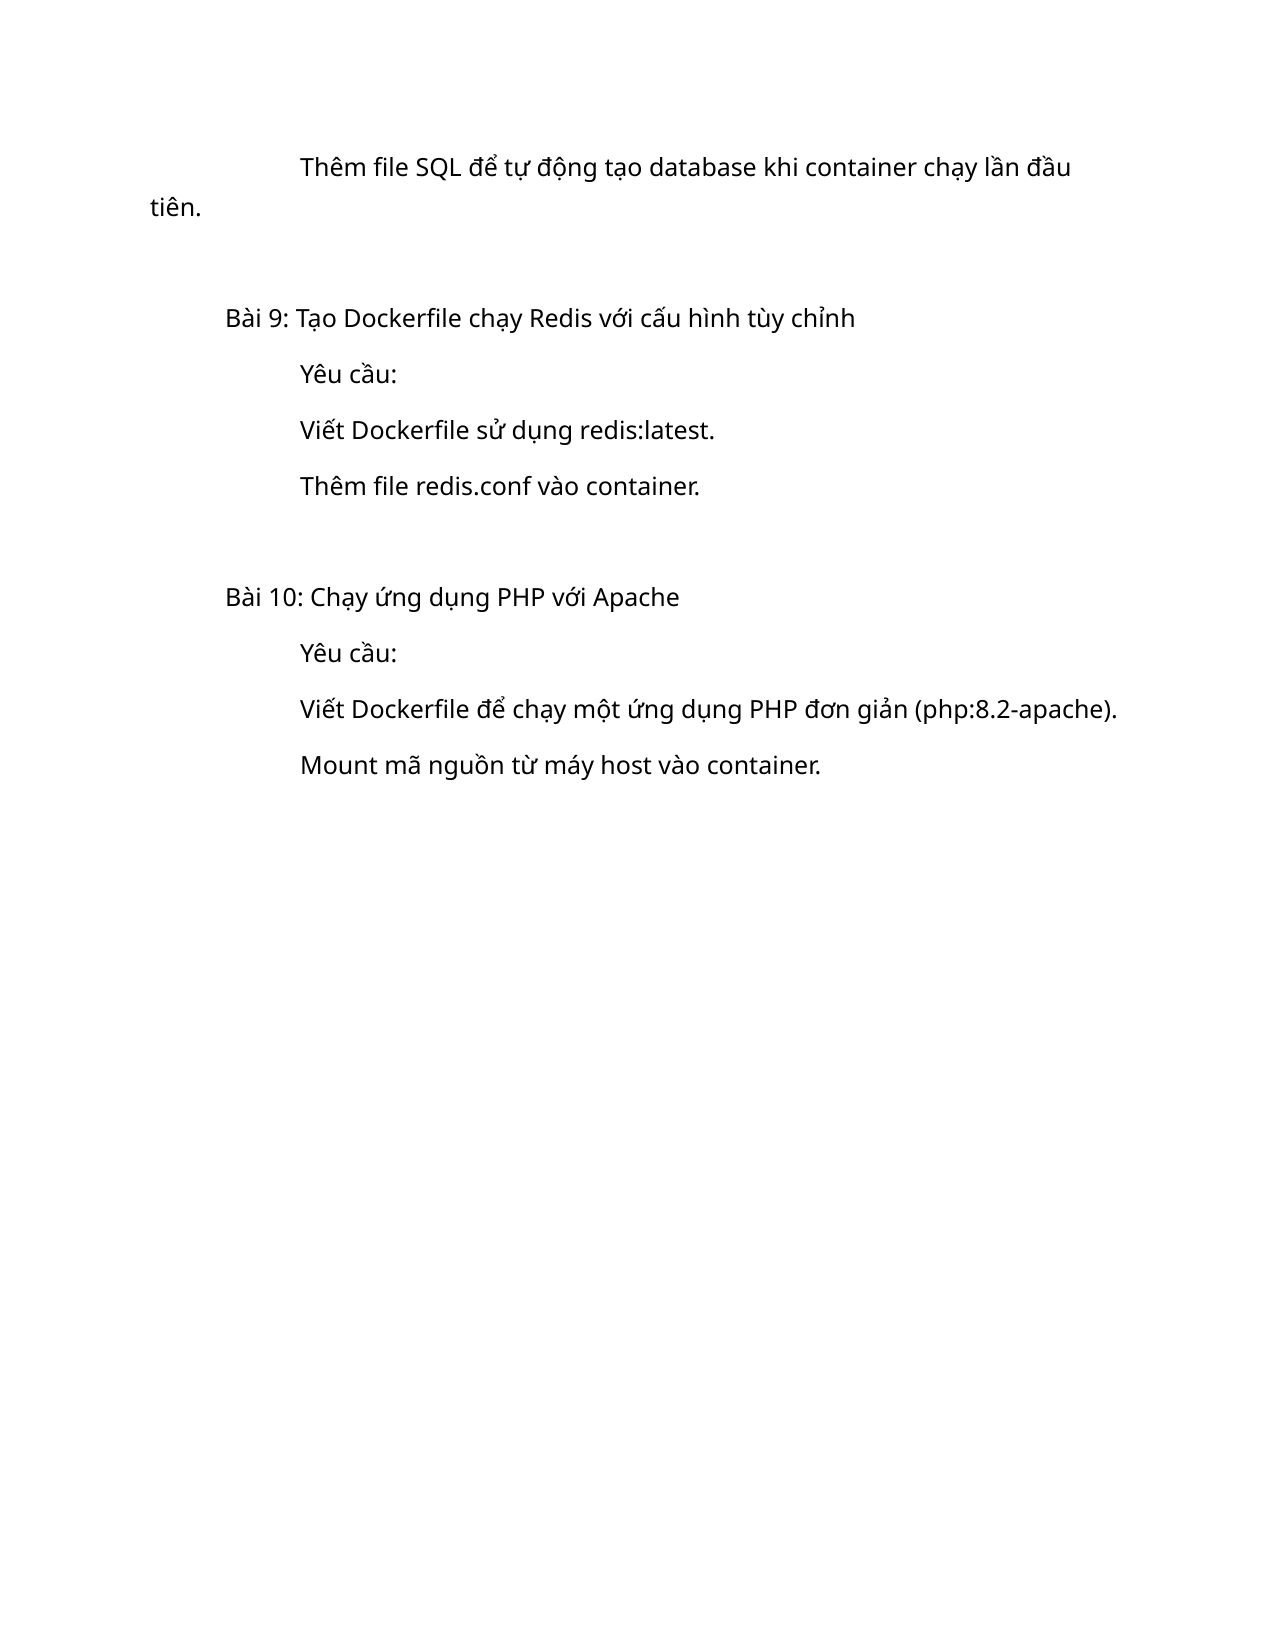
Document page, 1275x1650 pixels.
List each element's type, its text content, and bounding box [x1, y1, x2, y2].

text Viết Dockerfile để chạy một ứng dụng PHP đơn giản (php:8.2-apache). [150, 692, 1125, 726]
text Mount mã nguồn từ máy host vào container. [150, 747, 1125, 782]
text Thêm file SQL để tự động tạo database khi container chạy lần đầu tiên. [150, 150, 1125, 223]
text Viết Dockerfile sử dụng redis:latest. [150, 412, 1125, 447]
text Bài 10: Chạy ứng dụng PHP với Apache [150, 580, 1125, 614]
text Thêm file redis.conf vào container. [150, 468, 1125, 502]
text Yêu cầu: [150, 357, 1125, 391]
text Yêu cầu: [150, 636, 1125, 670]
text Bài 9: Tạo Dockerfile chạy Redis với cấu hình tùy chỉnh [150, 301, 1125, 335]
